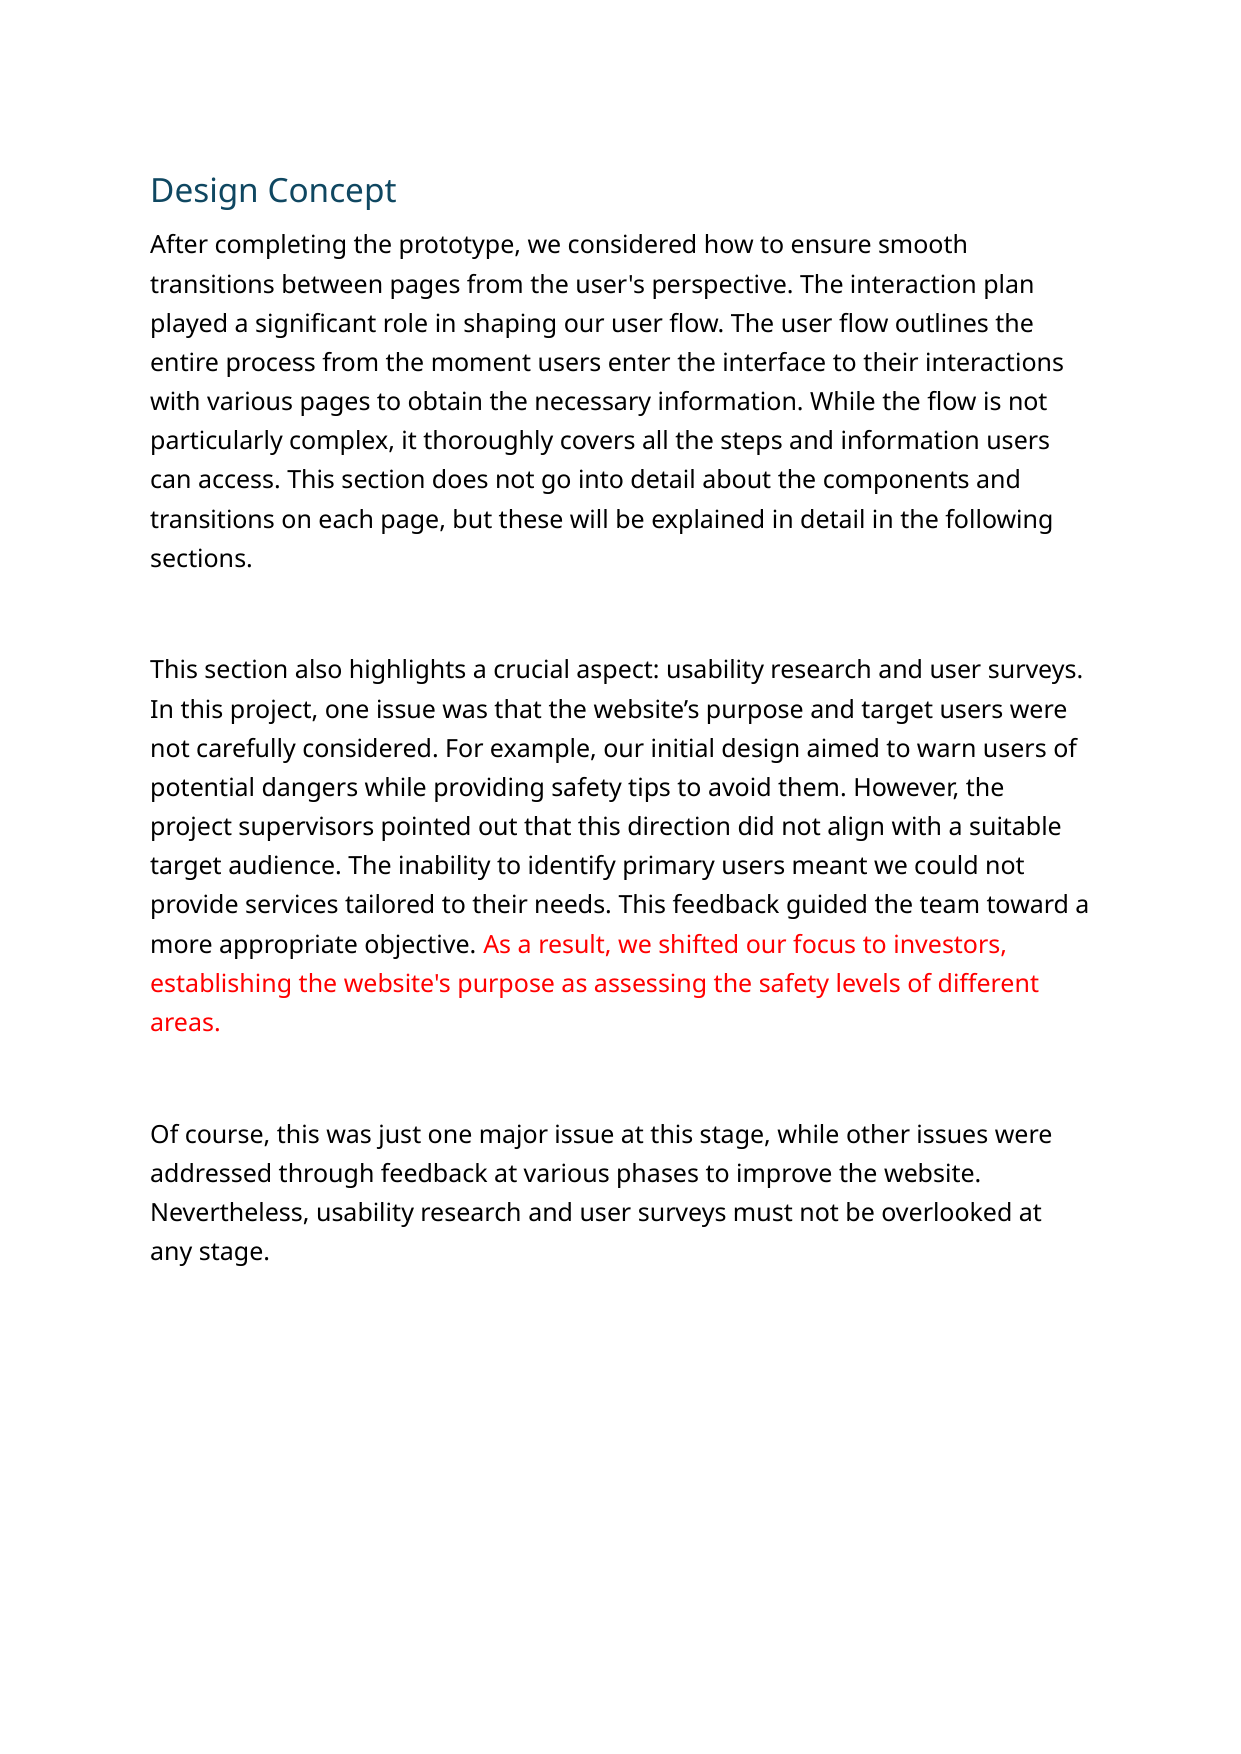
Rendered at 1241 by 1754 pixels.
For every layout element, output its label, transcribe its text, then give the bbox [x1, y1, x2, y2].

text After completing the prototype, we considered how to ensure smooth transitions between pages from the user's perspective. The interaction plan played a significant role in shaping our user flow. The user flow outlines the entire process from the moment users enter the interface to their interactions with various pages to obtain the necessary information. While the flow is not particularly complex, it thoroughly covers all the steps and information users can access. This section does not go into detail about the components and transitions on each page, but these will be explained in detail in the following sections. [150, 227, 1090, 574]
text Of course, this was just one major issue at this stage, while other issues were addressed through feedback at various phases to improve the website. Nevertheless, usability research and user surveys must not be overlooked at any stage. [150, 1116, 1090, 1268]
subtitle Design Concept [150, 167, 1090, 212]
text This section also highlights a crucial aspect: usability research and user surveys. In this project, one issue was that the website’s purpose and target users were not carefully considered. For example, our initial design aimed to warn users of potential dangers while providing safety tips to avoid them. However, the project supervisors pointed out that this direction did not align with a suitable target audience. The inability to identify primary users meant we could not provide services tailored to their needs. This feedback guided the team toward a more appropriate objective. As a result, we shifted our focus to investors, establishing the website's purpose as assessing the safety levels of different areas. [150, 652, 1090, 1039]
